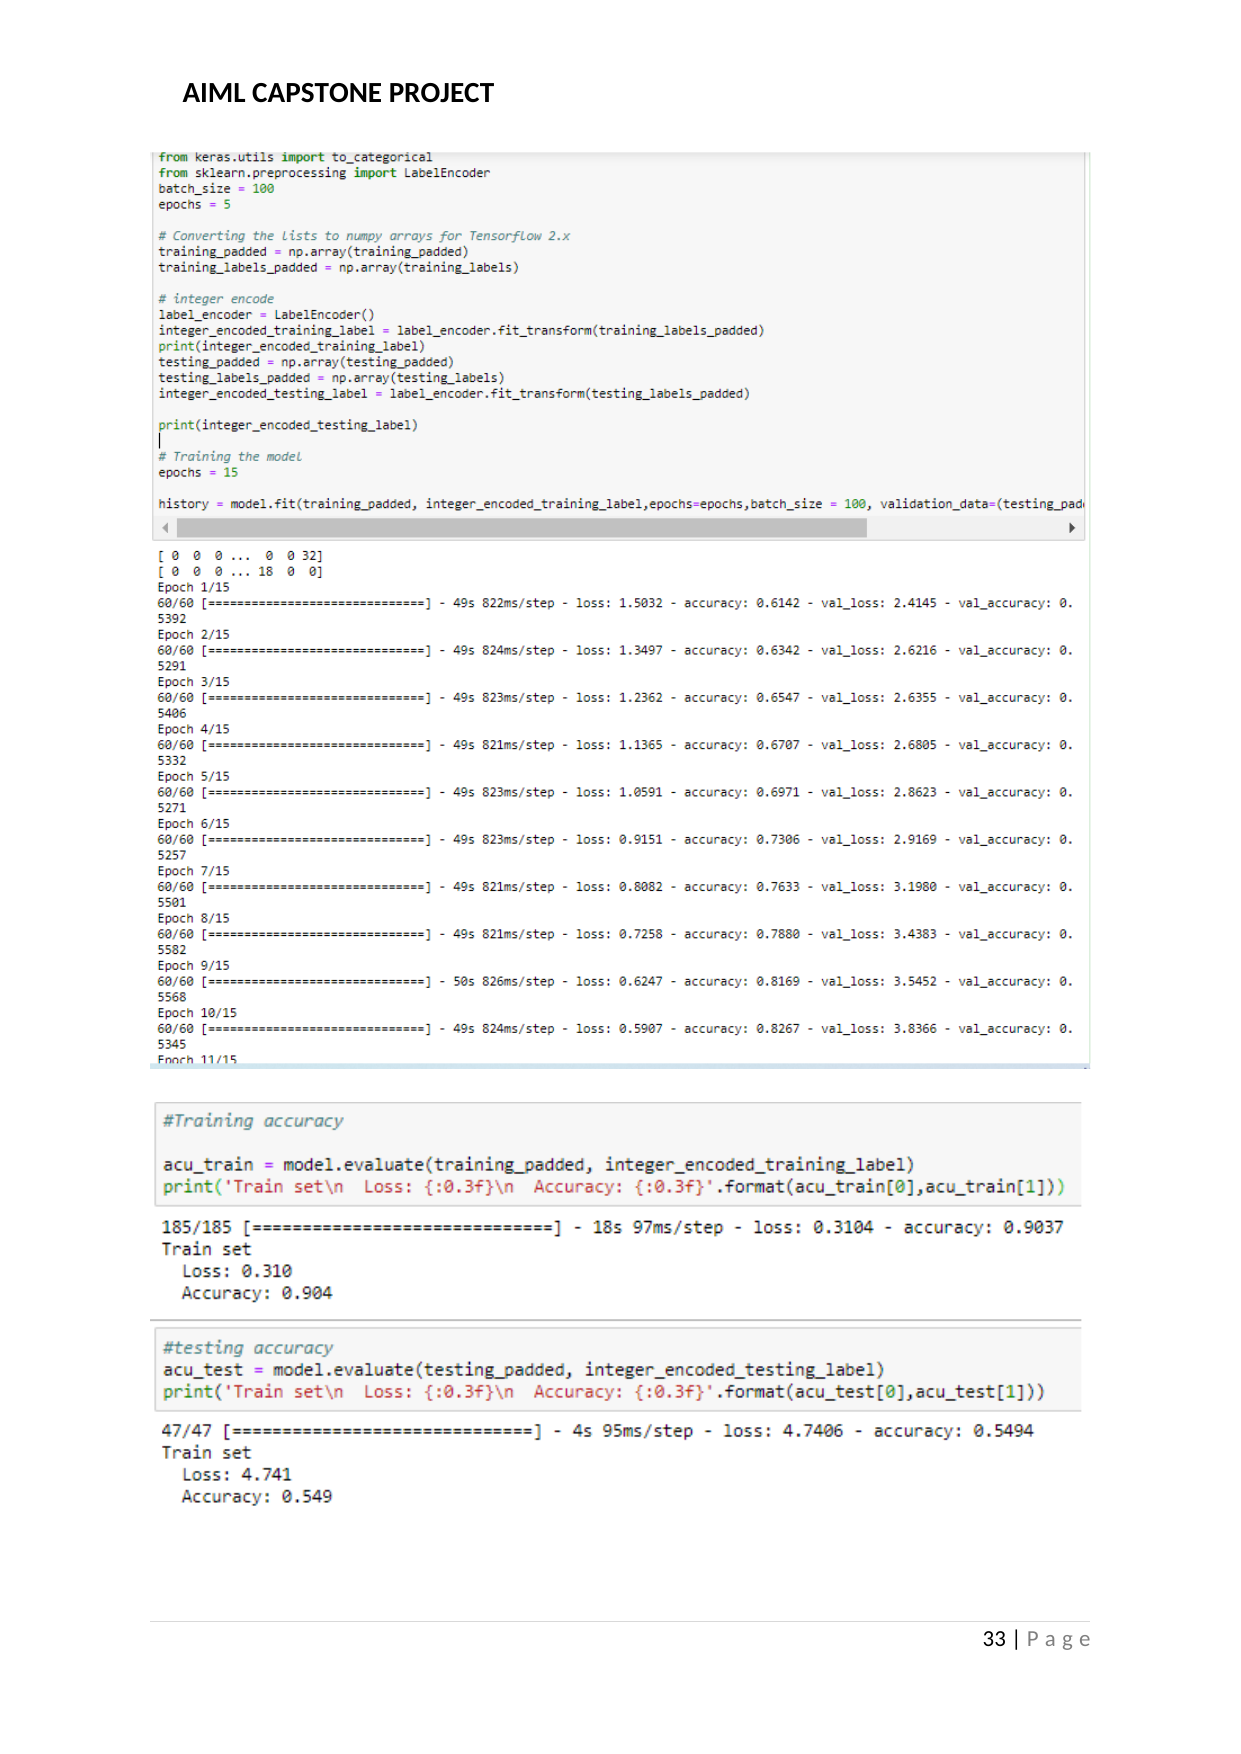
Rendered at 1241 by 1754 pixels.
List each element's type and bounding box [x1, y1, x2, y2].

picture [150, 1102, 1082, 1520]
picture [150, 150, 1091, 1069]
